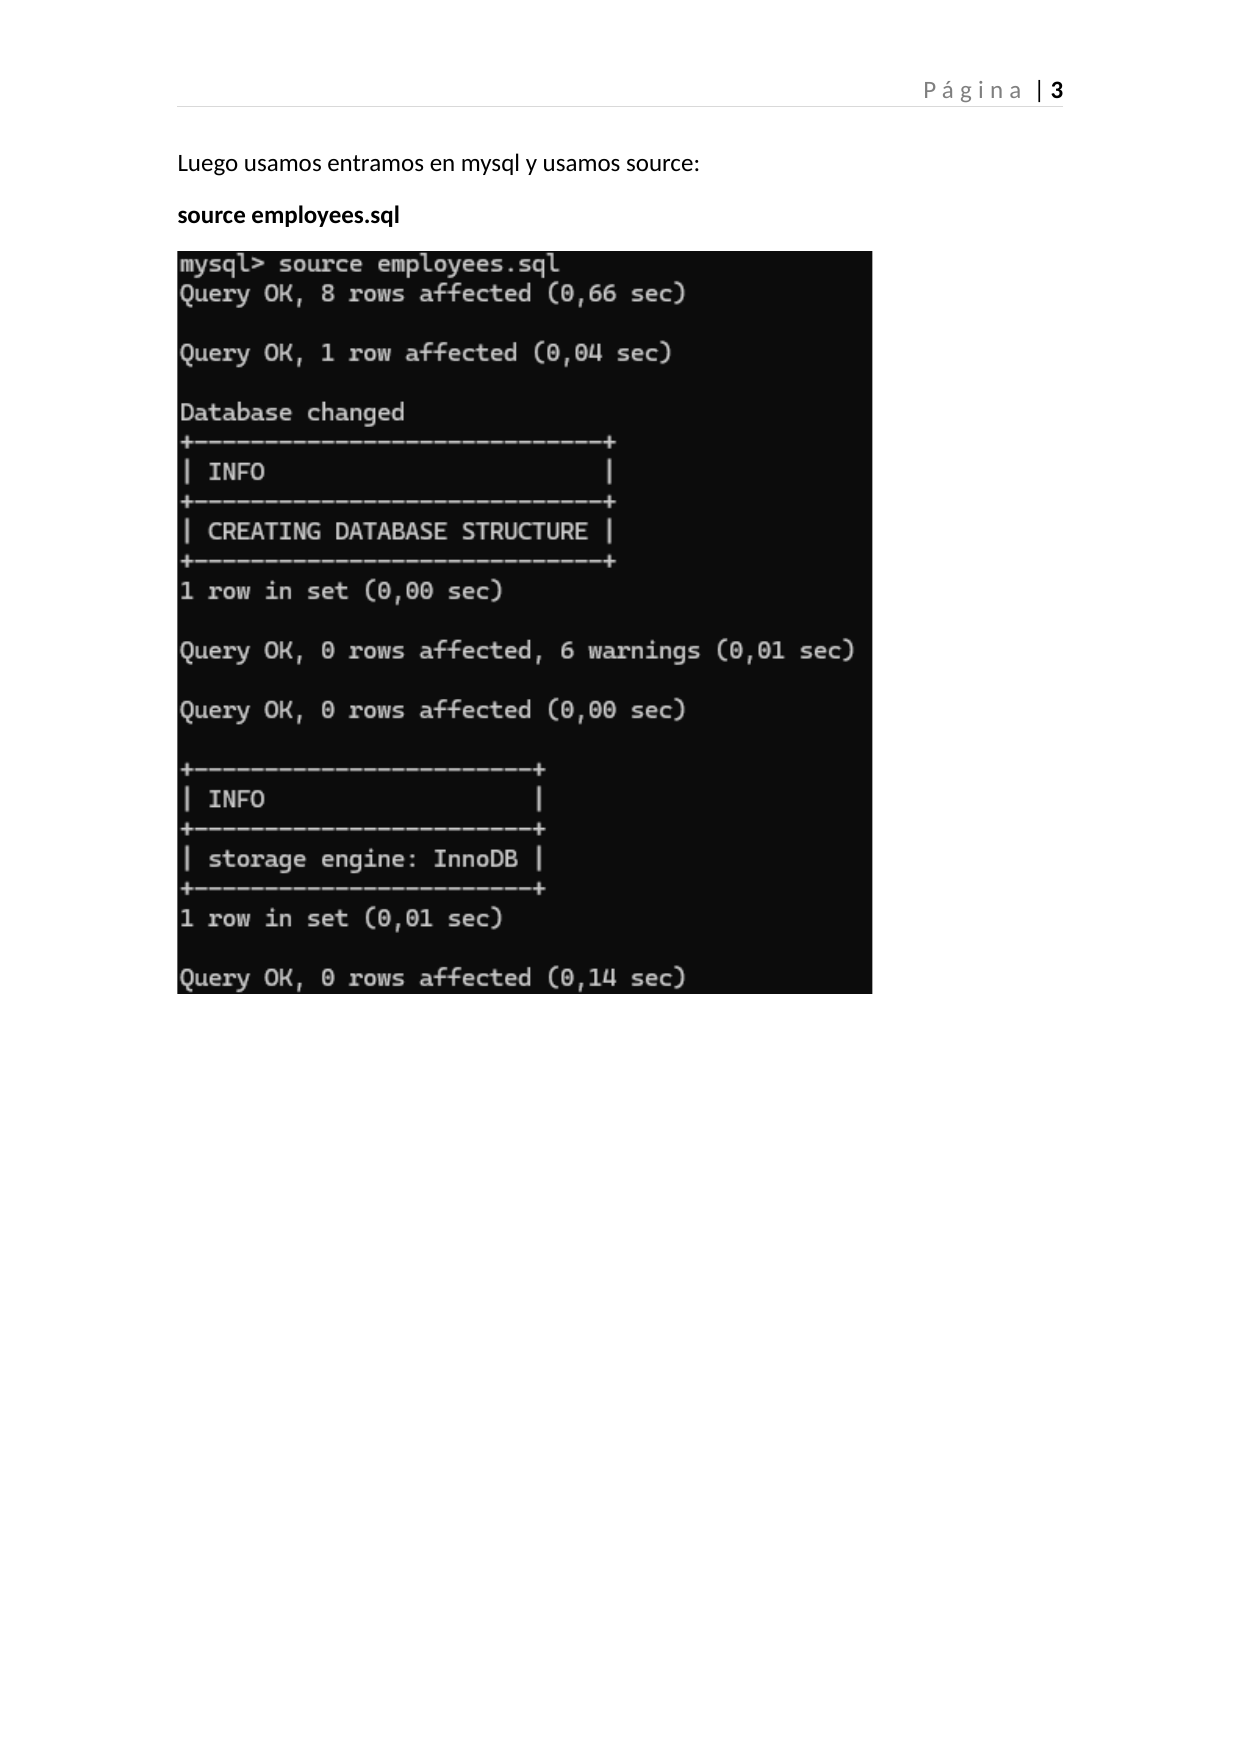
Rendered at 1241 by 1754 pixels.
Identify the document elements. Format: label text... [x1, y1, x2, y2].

picture [177, 251, 873, 994]
text source employees.sql [177, 199, 1063, 230]
text Luego usamos entramos en mysql y usamos source: [177, 148, 1063, 178]
